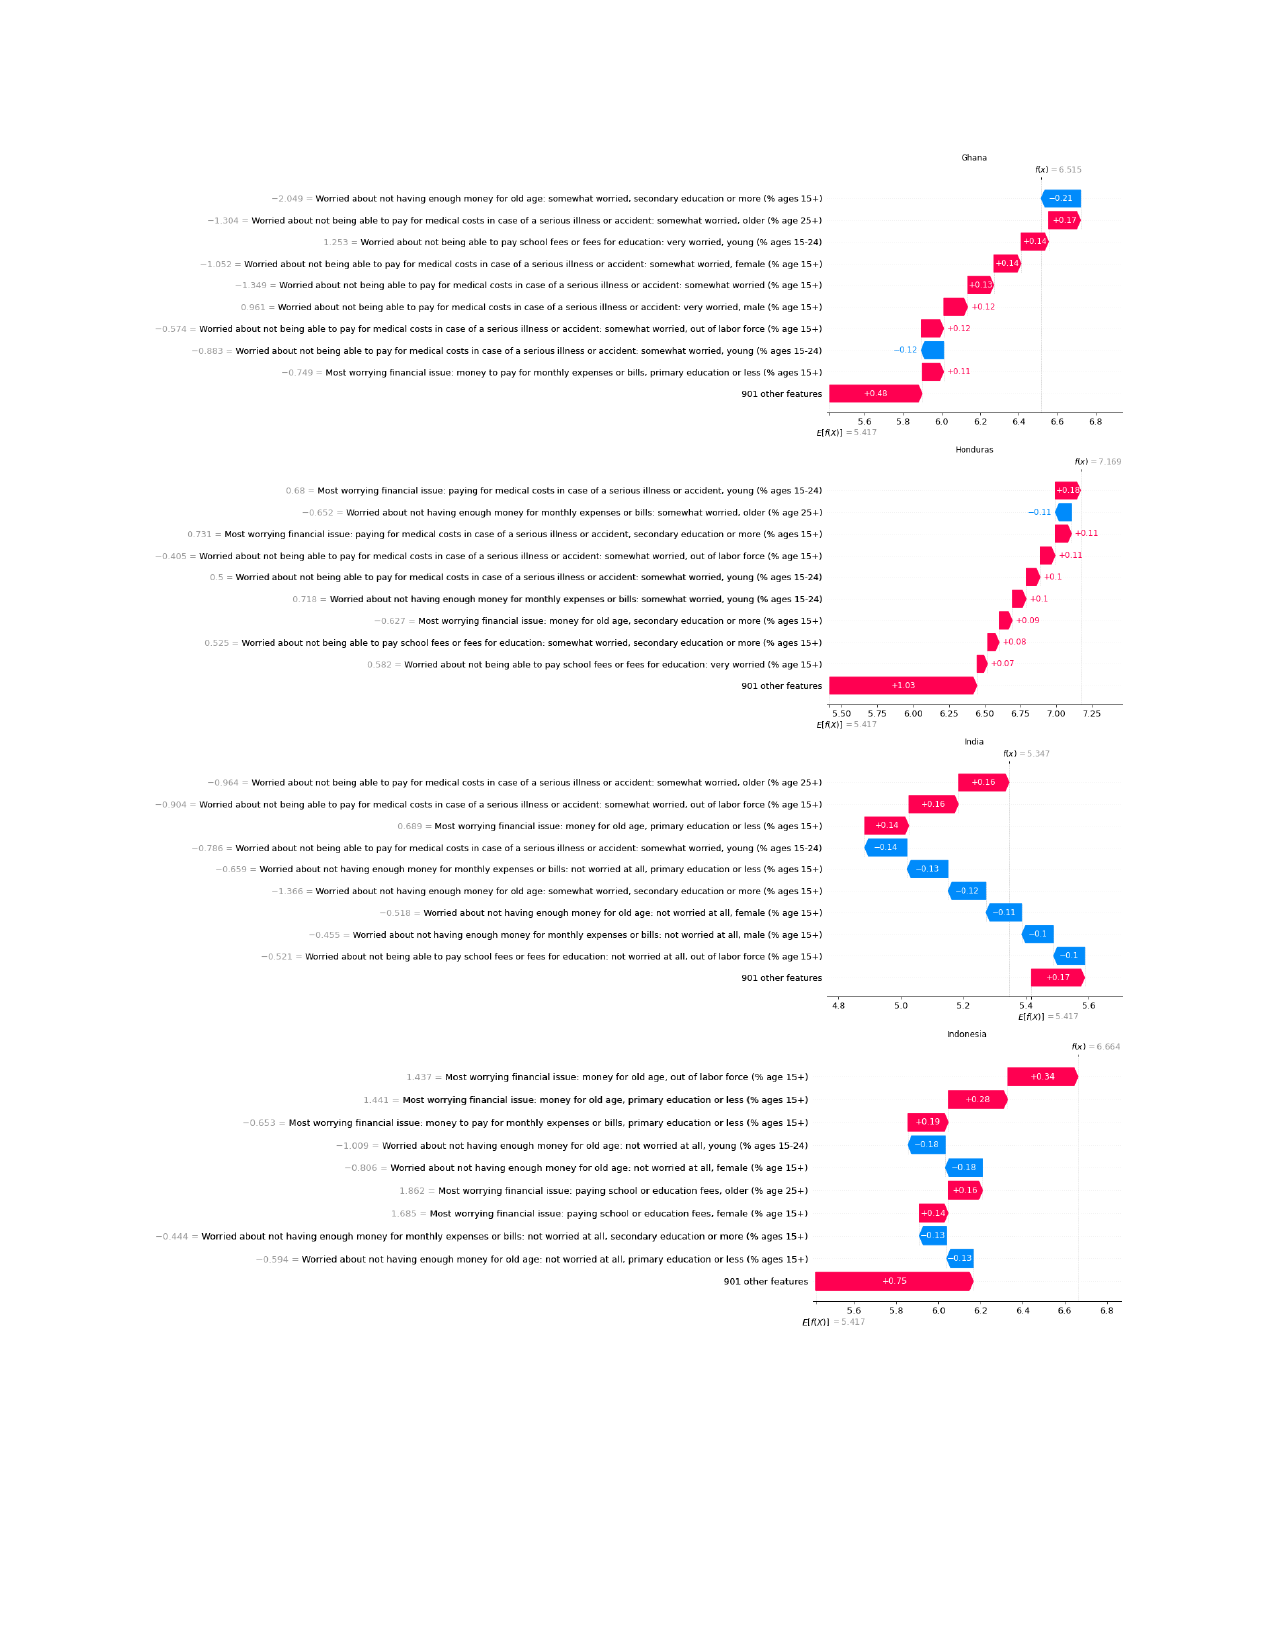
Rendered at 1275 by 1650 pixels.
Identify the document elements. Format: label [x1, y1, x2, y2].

picture [150, 150, 1125, 1332]
